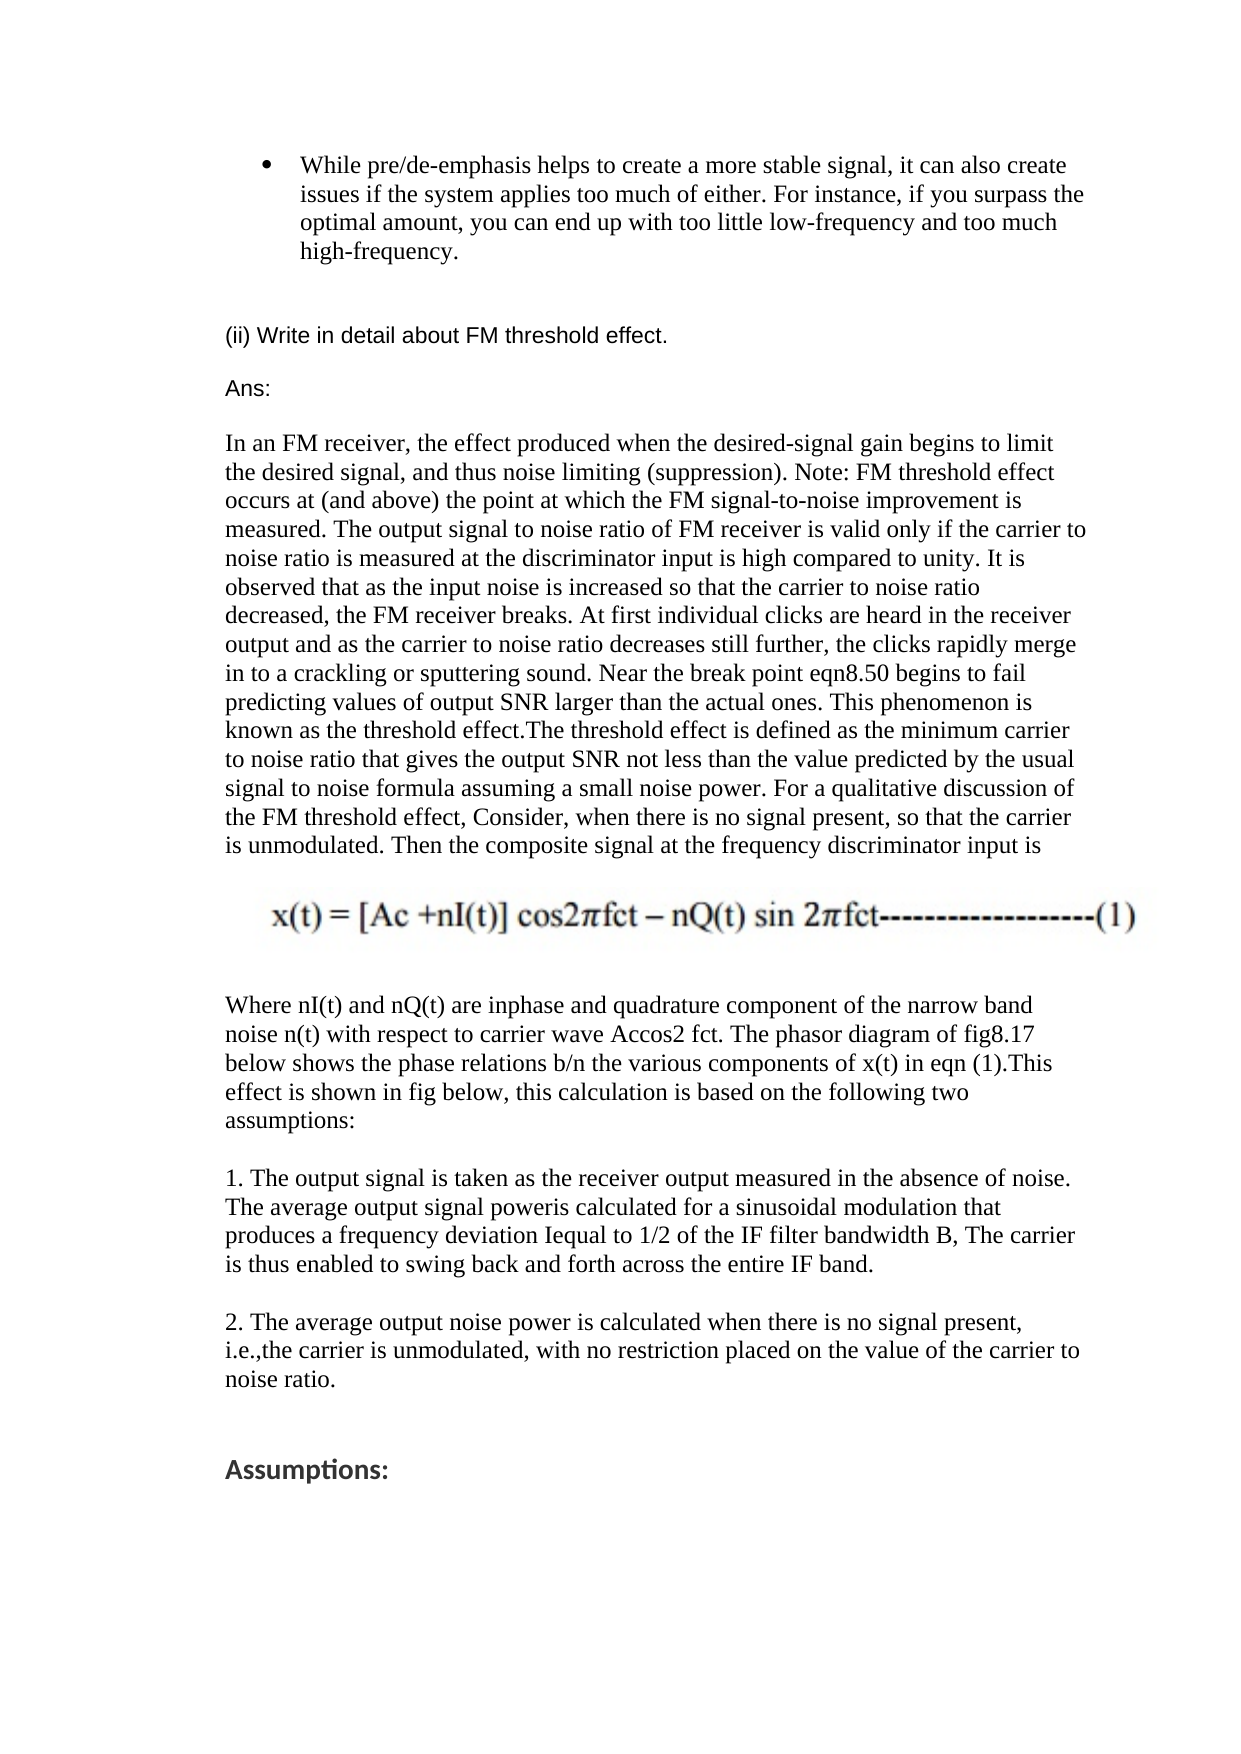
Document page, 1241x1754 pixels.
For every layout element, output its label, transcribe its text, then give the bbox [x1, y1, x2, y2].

list Ans: [225, 375, 1090, 402]
list Where nI(t) and nQ(t) are inphase and quadrature component of the narrow band noise n(t) with respect to carrier wave Accos2 fct. The phasor diagram of fig8.17 below shows the phase relations b/n the various components of x(t) in eqn (1).This effect is shown in fig below, this calculation is based on the following two assumptions: [225, 990, 1090, 1134]
list In an FM receiver, the effect produced when the desired-signal gain begins to limit the desired signal, and thus noise limiting (suppression). Note: FM threshold effect occurs at (and above) the point at which the FM signal-to-noise improvement is measured. The output signal to noise ratio of FM receiver is valid only if the carrier to noise ratio is measured at the discriminator input is high compared to unity. It is observed that as the input noise is increased so that the carrier to noise ratio decreased, the FM receiver breaks. At first individual clicks are heard in the receiver output and as the carrier to noise ratio decreases still further, the clicks rapidly merge in to a crackling or sputtering sound. Near the break point eqn8.50 begins to fail predicting values of output SNR larger than the actual ones. This phenomenon is known as the threshold effect.The threshold effect is defined as the minimum carrier to noise ratio that gives the output SNR not less than the value predicted by the usual signal to noise formula assuming a small noise power. For a qualitative discussion of the FM threshold effect, Consider, when there is no signal present, so that the carrier is unmodulated. Then the composite signal at the frequency discriminator input is [225, 428, 1090, 859]
list While pre/de-emphasis helps to create a more stable signal, it can also create issues if the system applies too much of either. For instance, if you surpass the optimal amount, you can end up with too little low-frequency and too much high-frequency. [262, 150, 1090, 265]
picture [225, 887, 1200, 962]
list 1. The output signal is taken as the receiver output measured in the absence of noise. The average output signal poweris calculated for a sinusoidal modulation that produces a frequency deviation Iequal to 1/2 of the IF filter bandwidth B, The carrier is thus enabled to swing back and forth across the entire IF band. [225, 1163, 1090, 1278]
list (ii) Write in detail about FM threshold effect. [225, 322, 1090, 349]
list 2. The average output noise power is calculated when there is no signal present, i.e.,the carrier is unmodulated, with no restriction placed on the value of the carrier to noise ratio. [225, 1307, 1090, 1393]
text Assumptions: [225, 1451, 1090, 1486]
